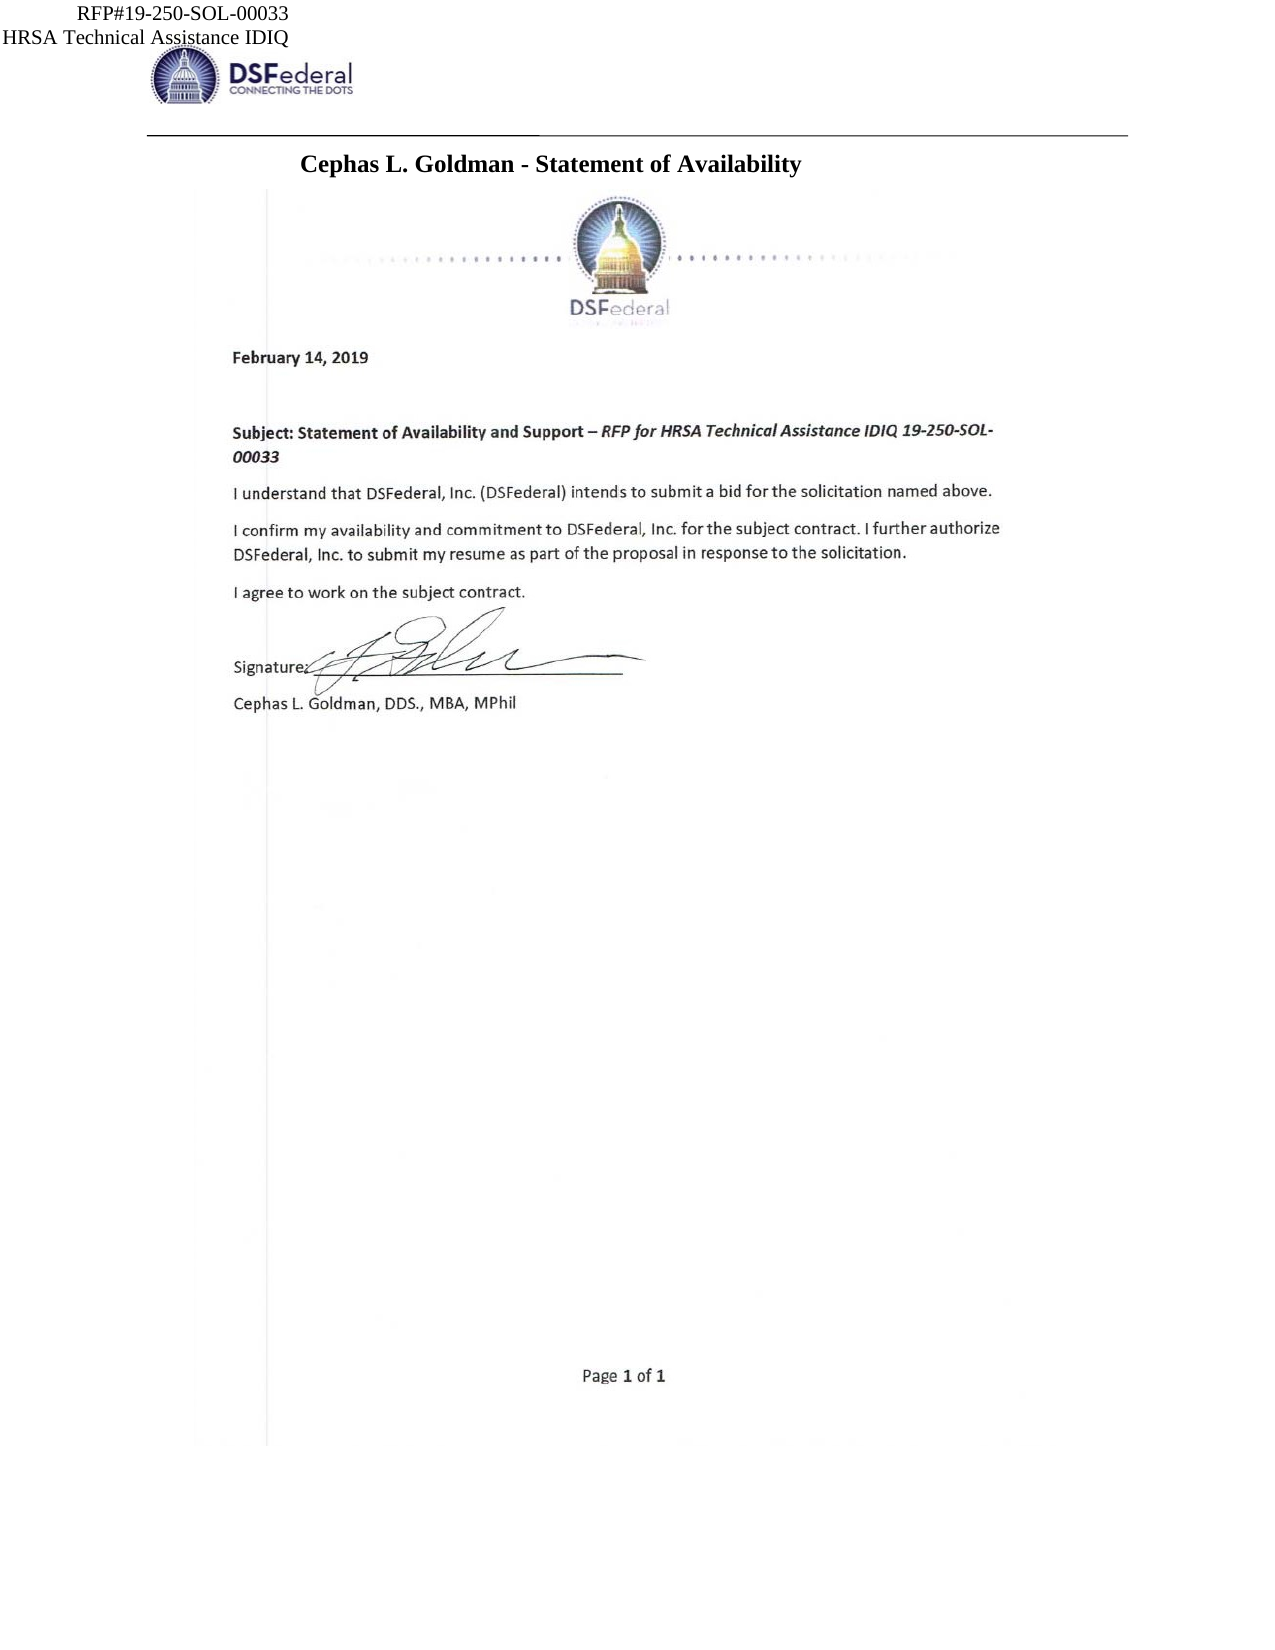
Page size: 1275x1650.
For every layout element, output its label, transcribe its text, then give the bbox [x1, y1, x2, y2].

picture [255, 32, 263, 43]
picture [193, 189, 1057, 1446]
picture [149, 32, 355, 105]
picture [276, 32, 285, 43]
subtitle Cephas L. Goldman - Statement of Availability [300, 149, 1244, 178]
